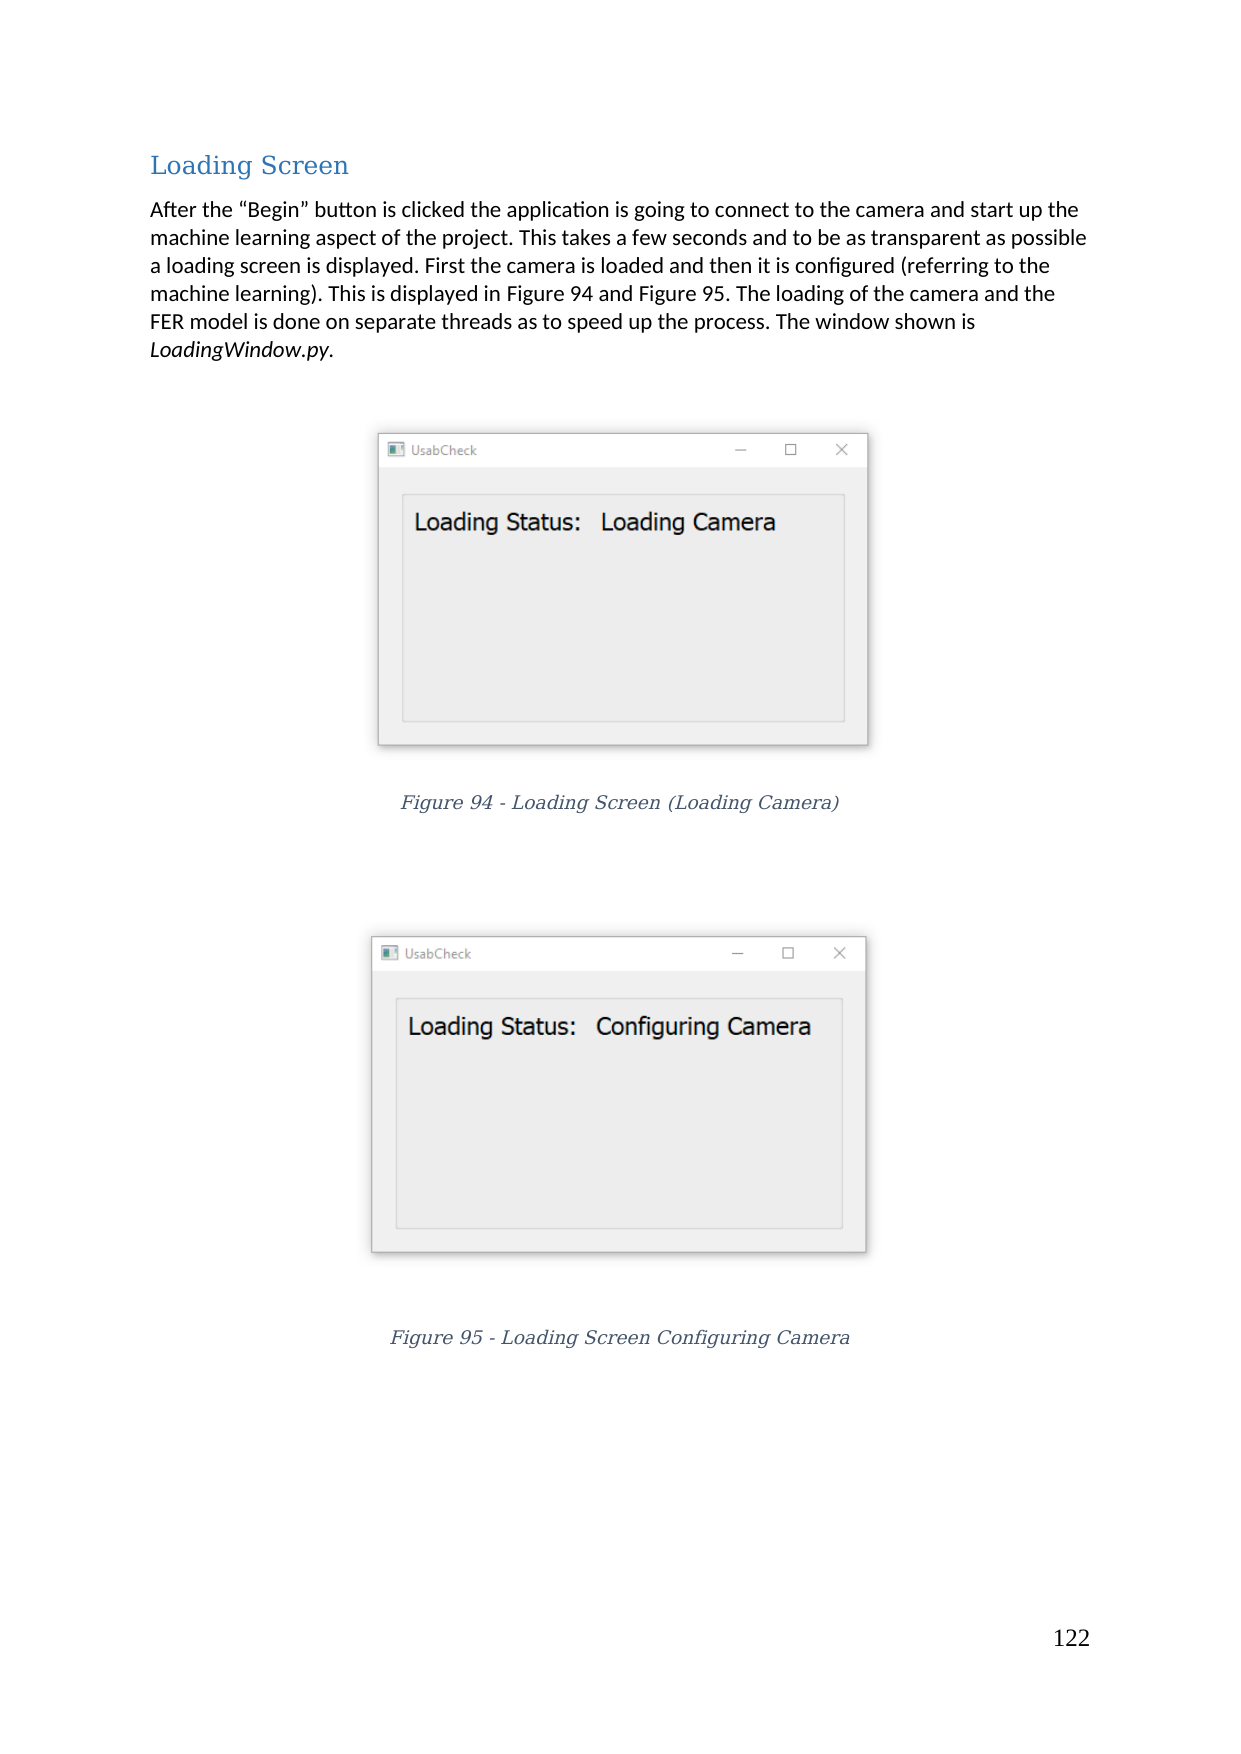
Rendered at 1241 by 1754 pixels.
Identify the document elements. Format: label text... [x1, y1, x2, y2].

picture [317, 391, 923, 792]
text Figure 94 - Loading Screen (Loading Camera) [150, 791, 1090, 814]
text Figure 95 - Loading Screen Configuring Camera [150, 1326, 1090, 1349]
picture [314, 880, 926, 1327]
subtitle Loading Screen [150, 150, 1090, 180]
text After the “Begin” button is clicked the application is going to connect to the camera and start up the machine learning aspect of the project. This takes a few seconds and to be as transparent as possible a loading screen is displayed. First the camera is loaded and then it is configured (referring to the machine learning). This is displayed in Figure 94 and Figure 95. The loading of the camera and the FER model is done on separate threads as to speed up the process. The window shown is LoadingWindow.py. [150, 195, 1090, 363]
